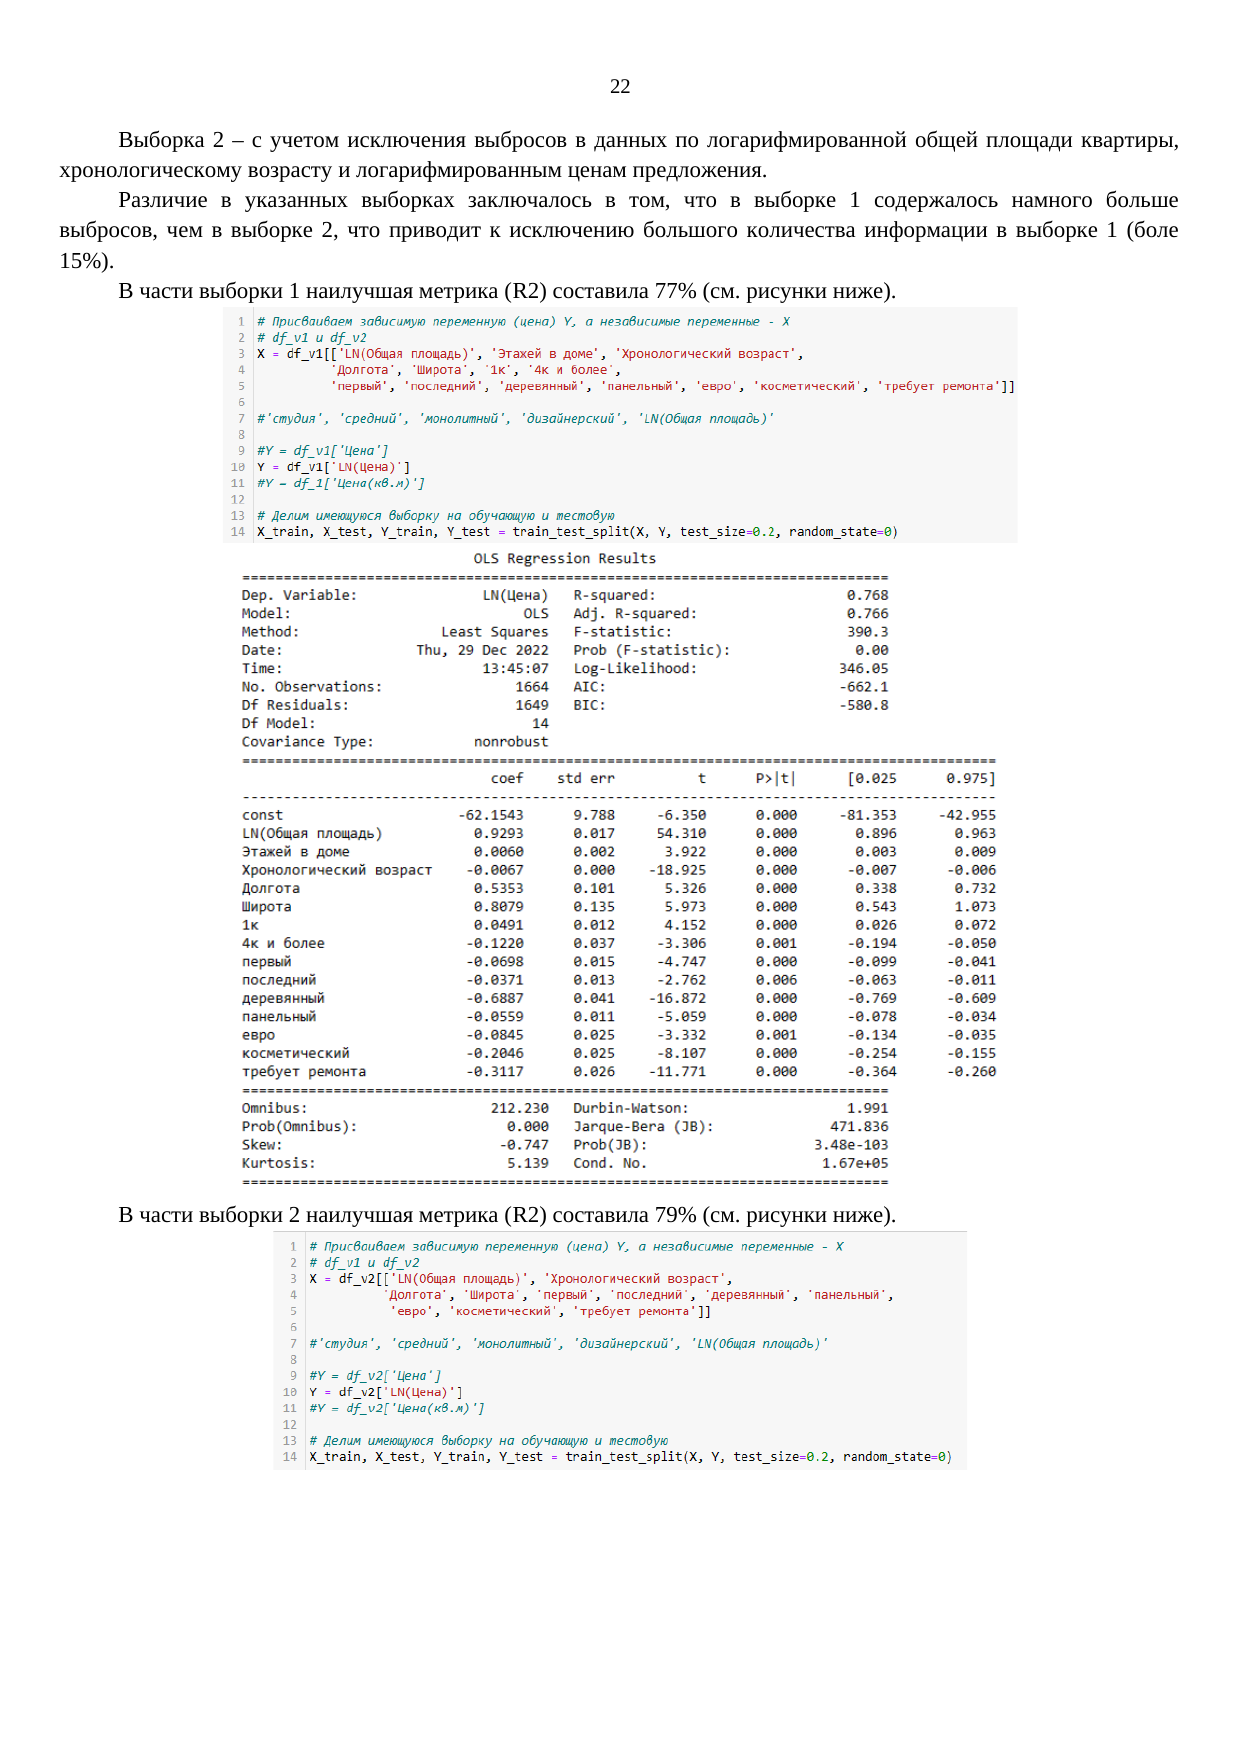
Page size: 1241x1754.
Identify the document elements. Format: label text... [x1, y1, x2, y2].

text Различие в указанных выборках заключалось в том, что в выборке 1 содержалось намного больше выбросов, чем в выборке 2, что приводит к исключению большого количества информации в выборке 1 (боле 15%). [59, 186, 1181, 273]
picture [273, 1231, 968, 1470]
text Выборка 2 – с учетом исключения выбросов в данных по логарифмированной общей площади квартиры, хронологическому возрасту и логарифмированным ценам предложения. [59, 126, 1181, 182]
picture [235, 546, 1005, 1198]
text В части выборки 2 наилучшая метрика (R2) составила 79% (см. рисунки ниже). [59, 1201, 1181, 1228]
text В части выборки 1 наилучшая метрика (R2) составила 77% (см. рисунки ниже). [59, 277, 1181, 303]
picture [222, 307, 1018, 543]
